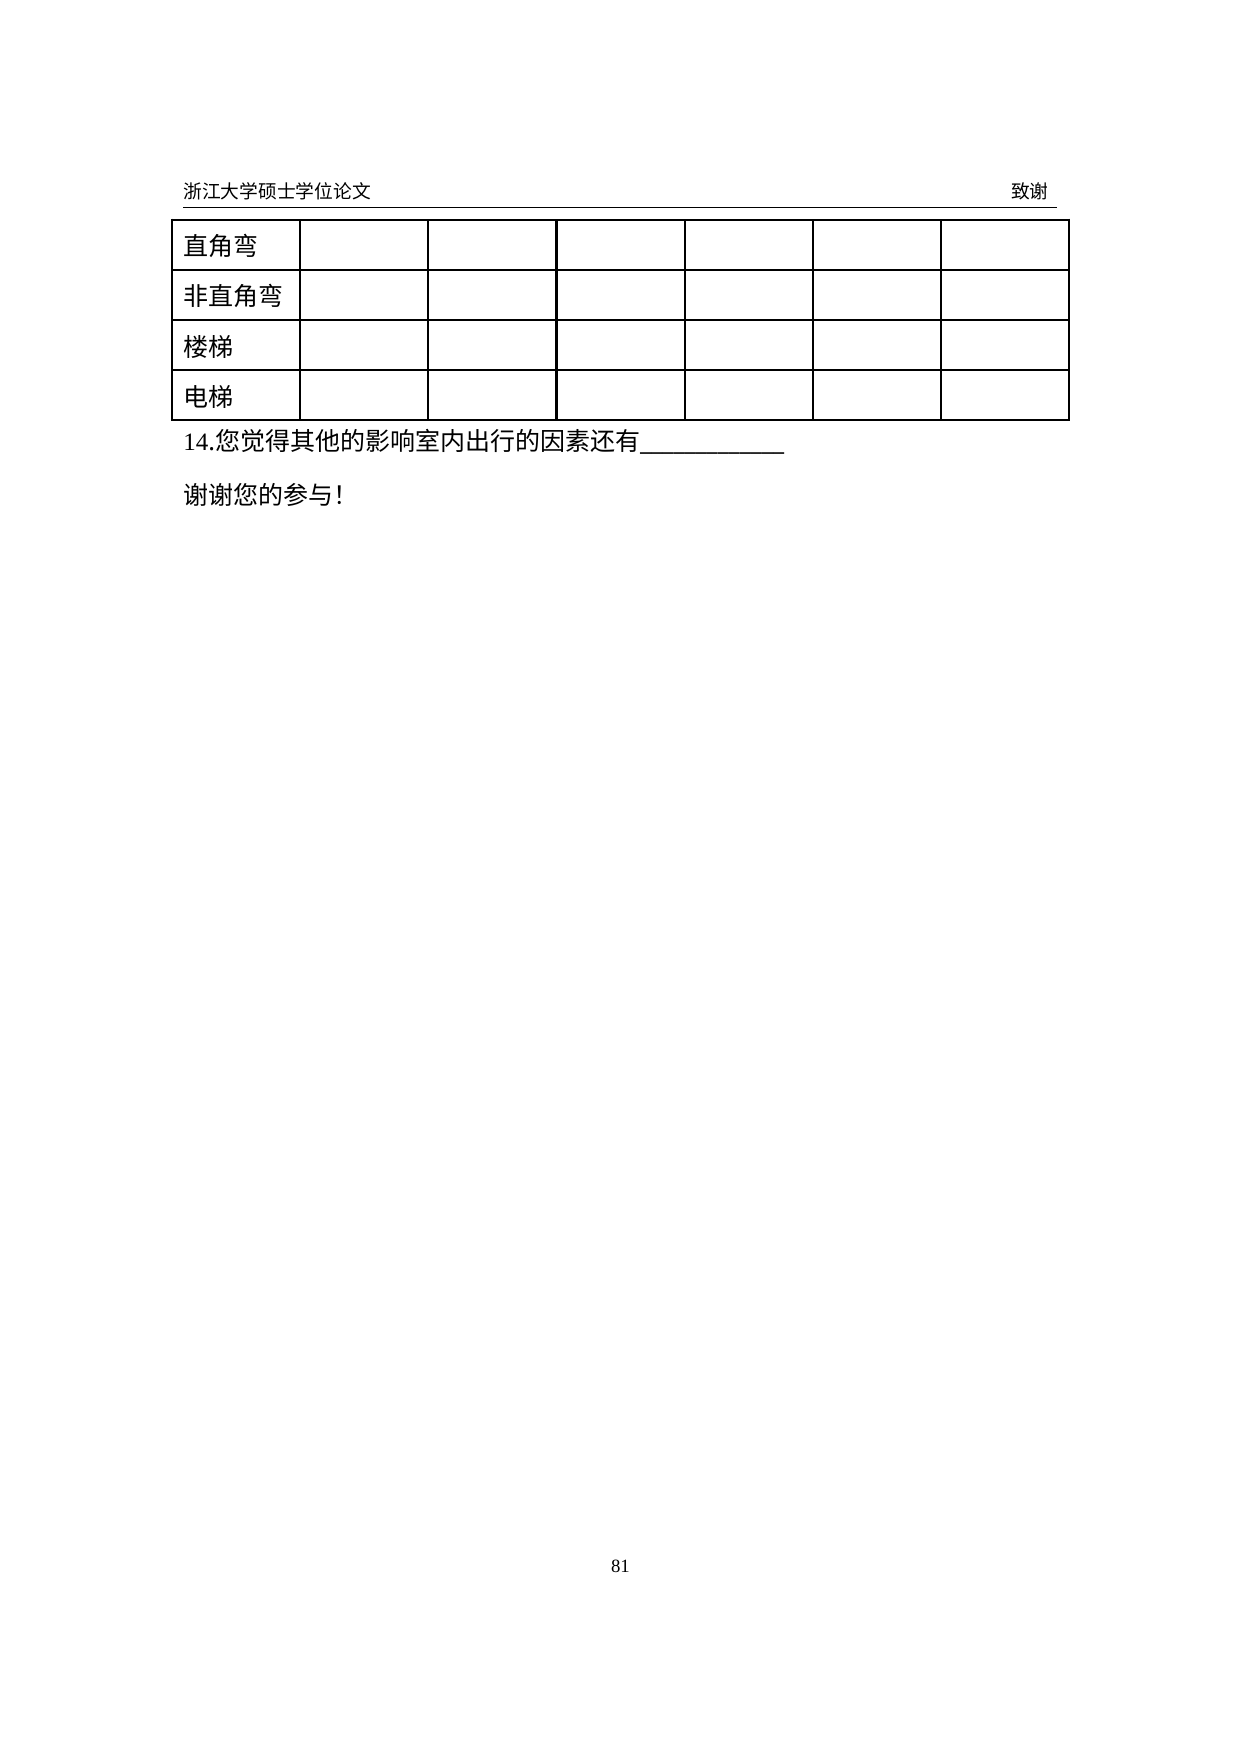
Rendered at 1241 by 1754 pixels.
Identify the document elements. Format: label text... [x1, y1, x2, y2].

table_cell [942, 271, 1068, 319]
table_cell [429, 221, 555, 269]
table_cell [942, 221, 1068, 269]
table_cell [686, 271, 812, 319]
table_cell 非直角弯 [173, 271, 299, 319]
table_cell [429, 321, 555, 369]
table_cell [558, 371, 684, 419]
table_cell [814, 221, 940, 269]
table_cell [942, 371, 1068, 419]
table_cell [558, 321, 684, 369]
table_cell 直角弯 [173, 221, 299, 269]
text 谢谢您的参与！ [183, 476, 1057, 512]
table_cell [686, 321, 812, 369]
table_cell [814, 271, 940, 319]
table_cell 楼梯 [173, 321, 299, 369]
table_cell [429, 371, 555, 419]
table_cell [558, 271, 684, 319]
table_cell [429, 271, 555, 319]
table_cell [814, 321, 940, 369]
table_cell [686, 221, 812, 269]
table_cell [942, 321, 1068, 369]
table_cell [301, 221, 427, 269]
table_cell [301, 371, 427, 419]
text 14.您觉得其他的影响室内出行的因素还有_____________ [183, 421, 1057, 458]
table_cell [301, 271, 427, 319]
table_cell [686, 371, 812, 419]
table_cell [814, 371, 940, 419]
table_cell [301, 321, 427, 369]
table_cell 电梯 [173, 371, 299, 419]
table_cell [558, 221, 684, 269]
